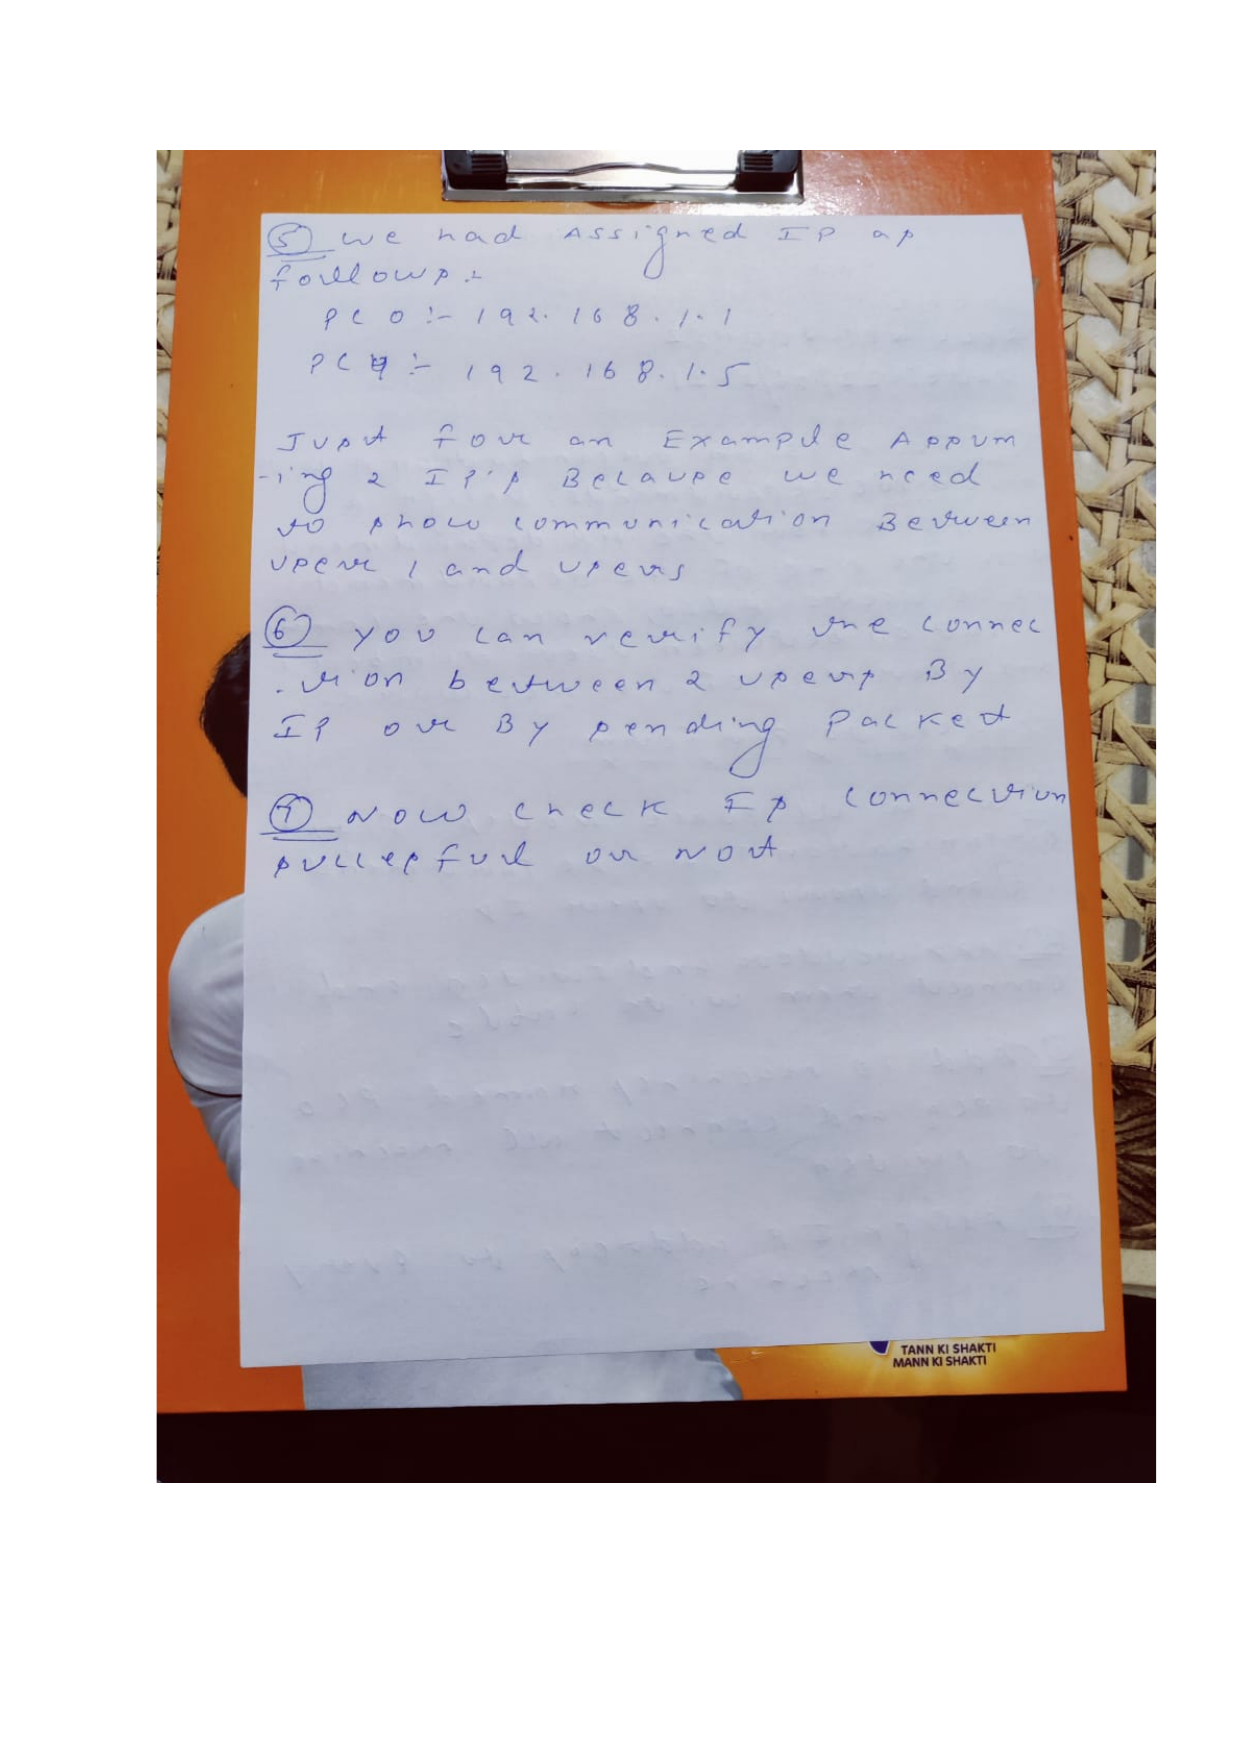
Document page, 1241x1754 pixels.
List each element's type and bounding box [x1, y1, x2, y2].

picture [156, 150, 1157, 1483]
